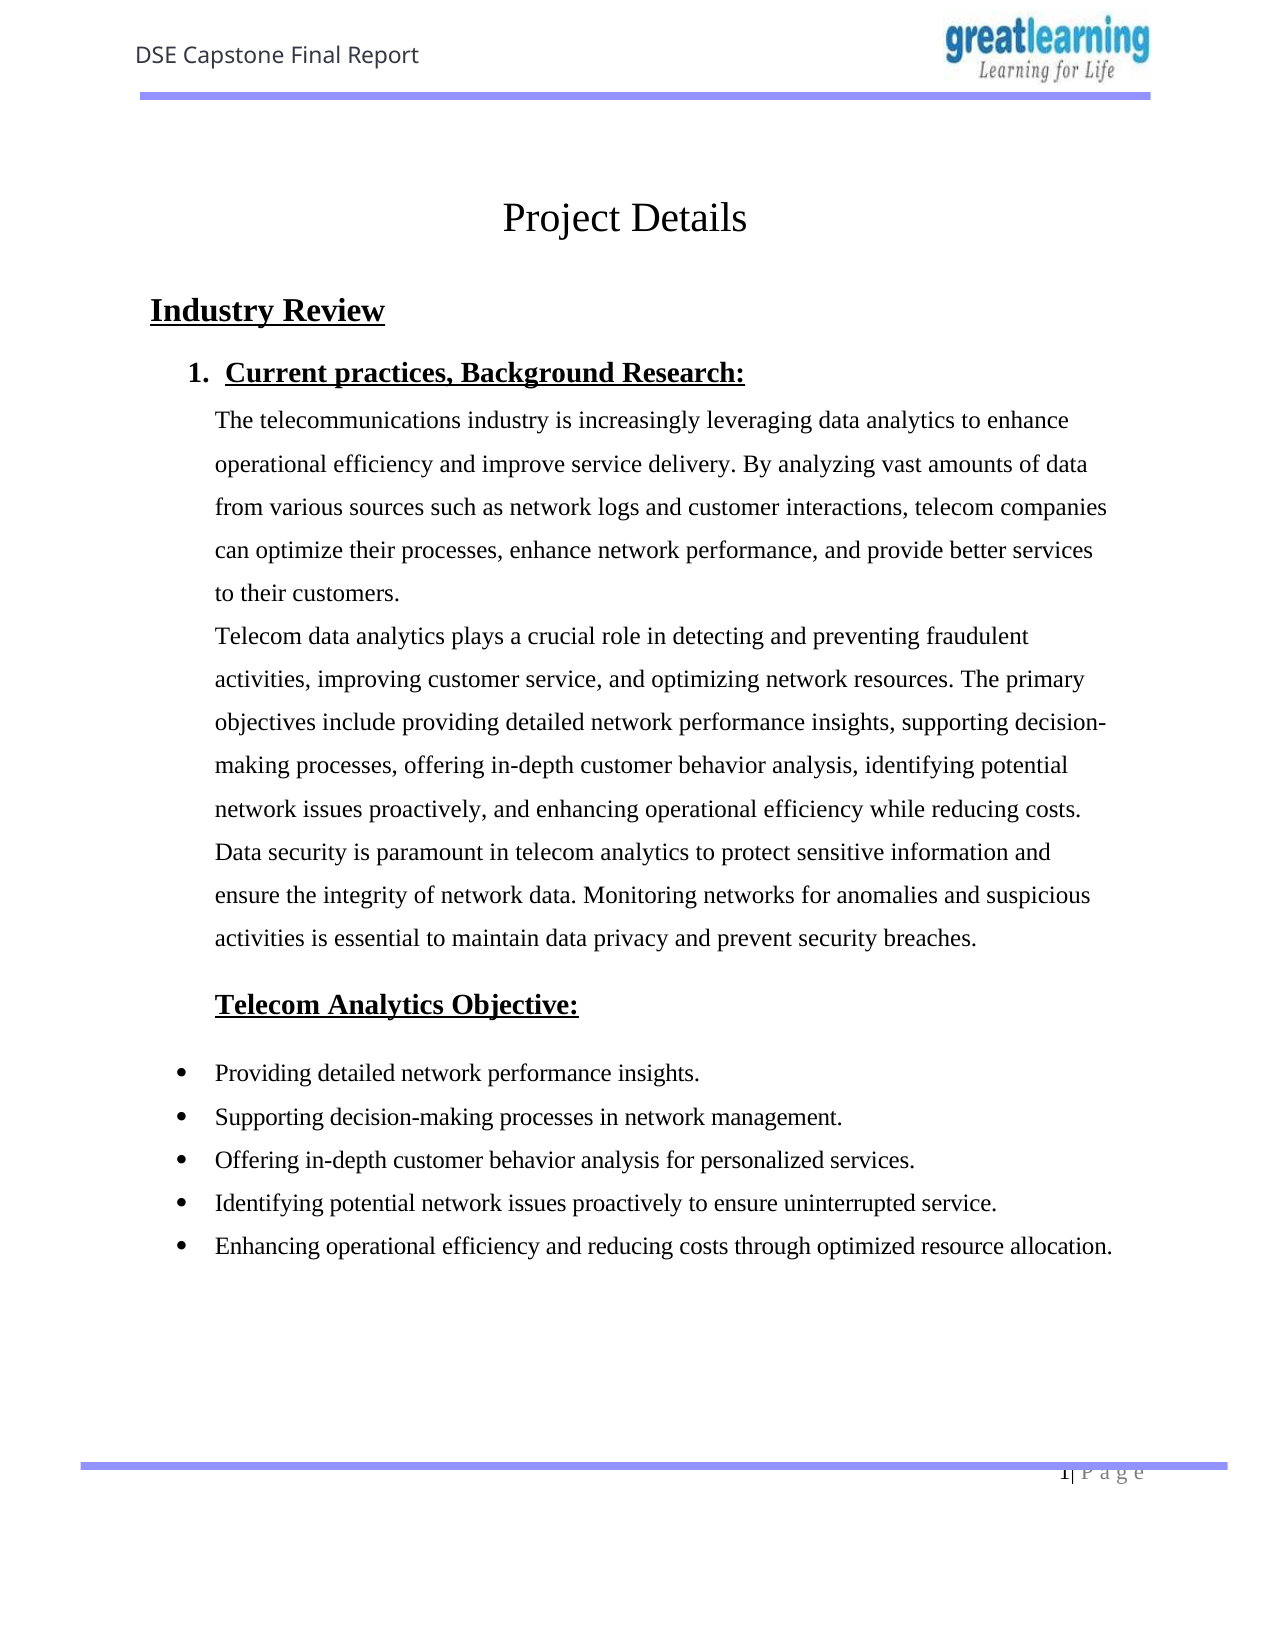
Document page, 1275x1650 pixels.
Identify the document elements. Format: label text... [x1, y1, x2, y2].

list Offering in-depth customer behavior analysis for personalized services. [177, 1145, 1150, 1173]
text Project Details [139, 193, 1110, 241]
list Identifying potential network issues proactively to ensure uninterrupted service. [177, 1188, 1150, 1217]
list Providing detailed network performance insights. [177, 1058, 1150, 1087]
subtitle Current practices, Background Research: [187, 355, 1150, 389]
picture [80, 1462, 1228, 1470]
text Telecom data analytics plays a crucial role in detecting and preventing fraudulent activities, improving customer service, and optimizing network resources. The primary objectives include providing detailed network performance insights, supporting decision-making processes, offering in-depth customer behavior analysis, identifying potential network issues proactively, and enhancing operational efficiency while reducing costs. [214, 621, 1118, 822]
list Enhancing operational efficiency and reducing costs through optimized resource allocation. [177, 1231, 1150, 1260]
list Supporting decision-making processes in network management. [177, 1102, 1150, 1130]
text Data security is paramount in telecom analytics to protect sensitive information and ensure the integrity of network data. Monitoring networks for anomalies and suspicious activities is essential to maintain data privacy and prevent security breaches. [214, 837, 1118, 952]
subtitle Industry Review [150, 291, 1150, 329]
text The telecommunications industry is increasingly leveraging data analytics to enhance operational efficiency and improve service delivery. By analyzing vast amounts of data from various sources such as network logs and customer interactions, telecom companies can optimize their processes, enhance network performance, and provide better services to their customers. [214, 406, 1118, 607]
picture [140, 92, 1151, 100]
picture [942, 11, 1152, 85]
text Telecom Analytics Objective: [214, 987, 1150, 1021]
